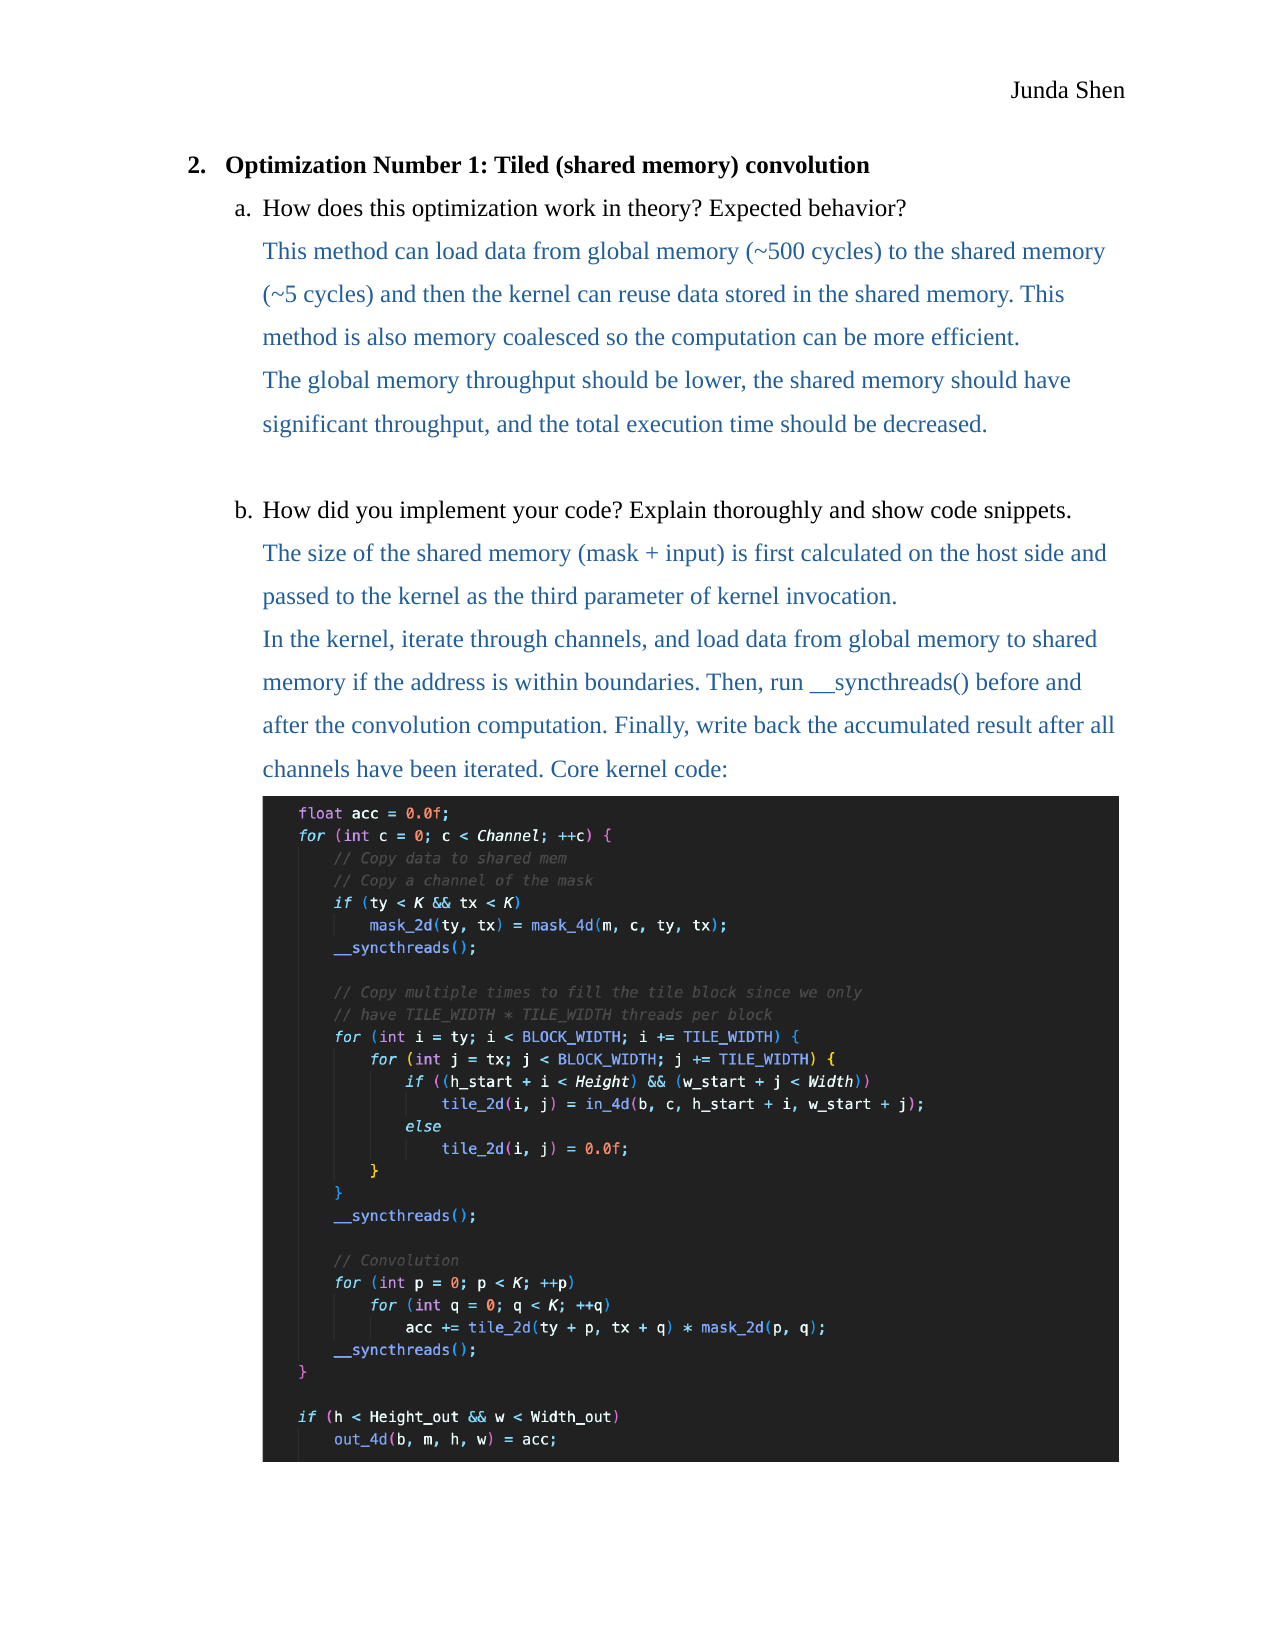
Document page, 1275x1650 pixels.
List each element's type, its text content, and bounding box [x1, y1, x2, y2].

list How did you implement your code? Explain thoroughly and show code snippets. [234, 495, 1125, 524]
picture [262, 796, 1119, 1462]
list The global memory throughput should be lower, the shared memory should have significant throughput, and the total execution time should be decreased. [262, 366, 1125, 437]
list The size of the shared memory (mask + input) is first calculated on the host side and passed to the kernel as the third parameter of kernel invocation. [262, 538, 1125, 610]
list This method can load data from global memory (~500 cycles) to the shared memory (~5 cycles) and then the kernel can reuse data stored in the shared memory. This method is also memory coalesced so the computation can be more efficient. [262, 236, 1125, 351]
list How does this optimization work in theory? Expected behavior? [234, 193, 1125, 222]
list In the kernel, iterate through channels, and load data from global memory to shared memory if the address is within boundaries. Then, run __syncthreads() before and after the convolution computation. Finally, write back the accumulated result after all channels have been iterated. Core kernel code: [262, 624, 1125, 782]
list Optimization Number 1: Tiled (shared memory) convolution [187, 150, 1125, 179]
